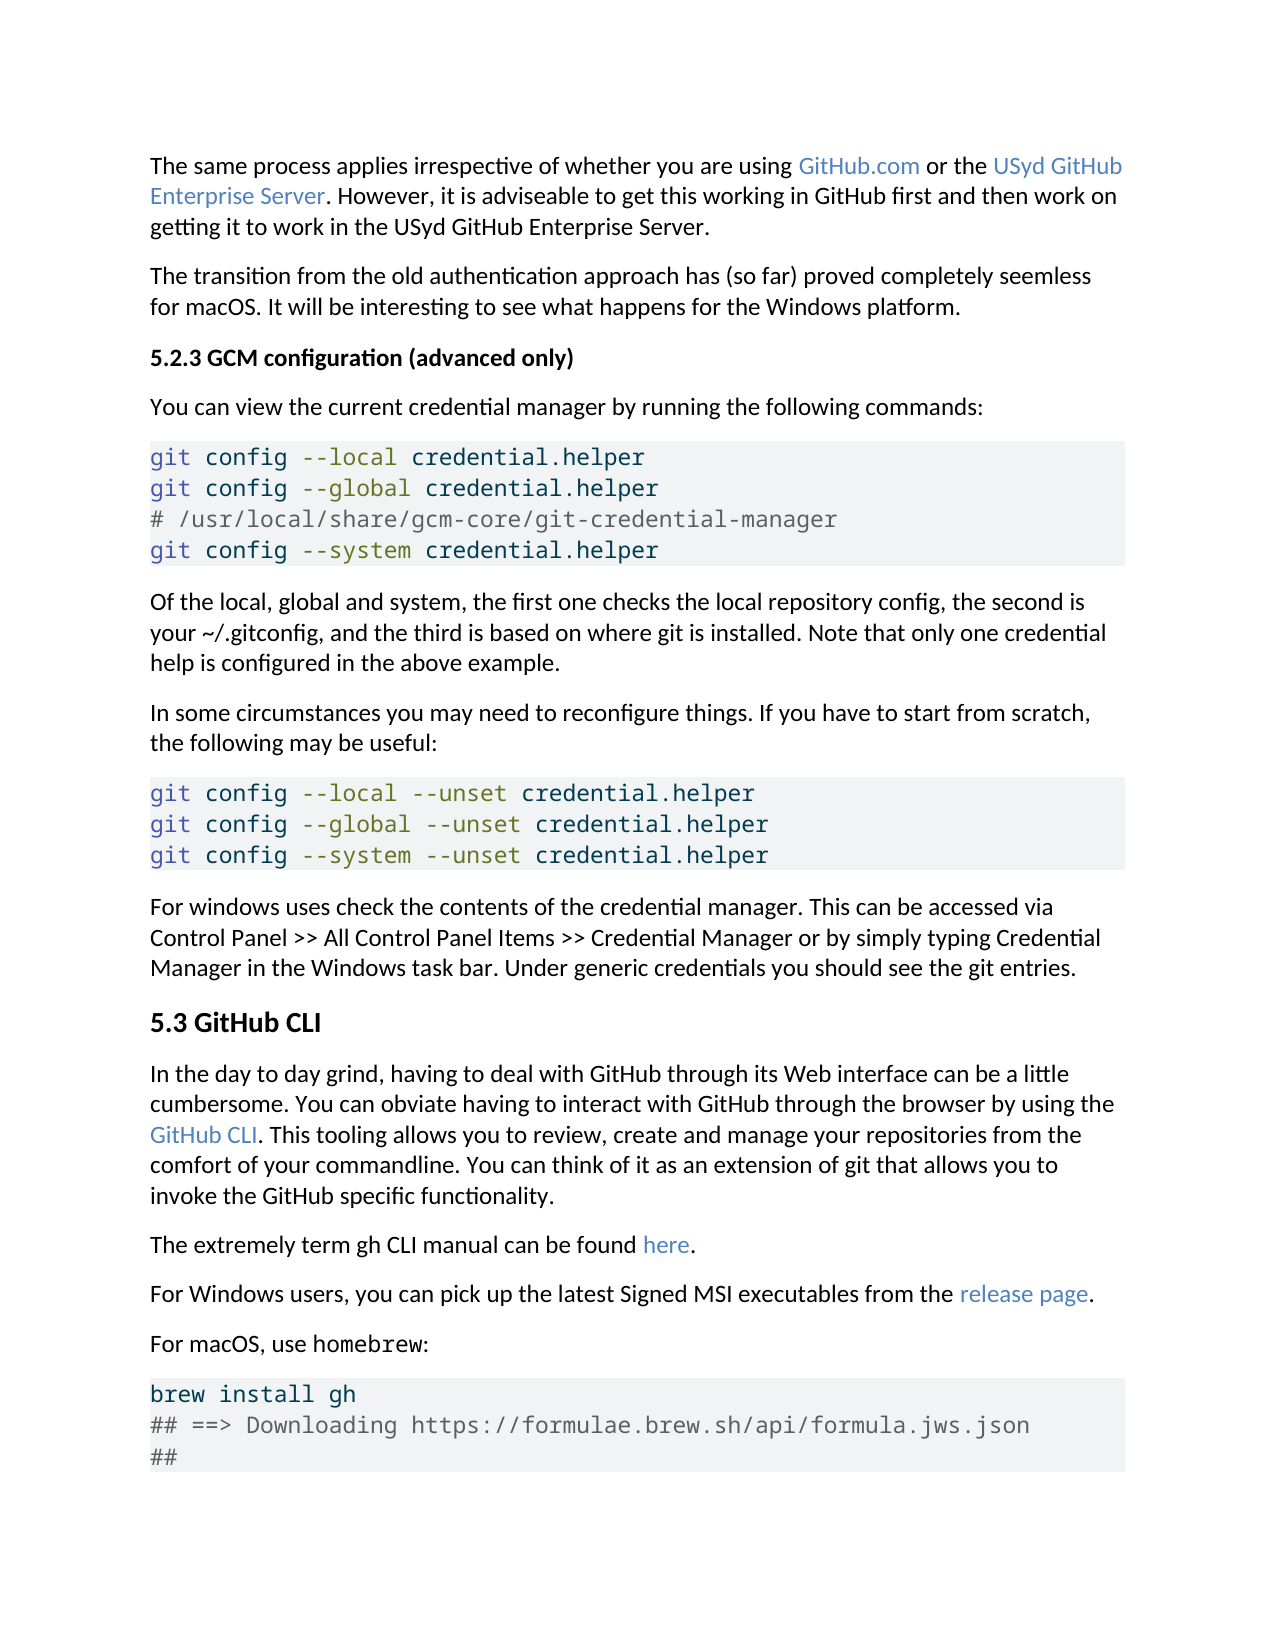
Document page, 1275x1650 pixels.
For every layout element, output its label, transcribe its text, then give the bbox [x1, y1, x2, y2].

text In the day to day grind, having to deal with GitHub through its Web interface can be a little cumbersome. You can obviate having to interact with GitHub through the browser by using the GitHub CLI. This tooling allows you to review, create and manage your repositories from the comfort of your commandline. You can think of it as an extension of git that allows you to invoke the GitHub specific functionality. [150, 1058, 1125, 1211]
text In some circumstances you may need to reconfigure things. If you have to start from scratch, the following may be useful: [150, 697, 1125, 758]
text git config --local --unset credential.helper git config --global --unset credential.helper git config --system --unset credential.helper [755, 777, 1125, 870]
subtitle 5.2.3 GCM configuration (advanced only) [150, 342, 1125, 373]
text For macOS, use homebrew: [150, 1328, 1125, 1359]
text For windows uses check the contents of the credential manager. This can be accessed via Control Panel >> All Control Panel Items >> Credential Manager or by simply typing Credential Manager in the Windows task bar. Under generic credentials you should see the git entries. [150, 891, 1125, 983]
text For Windows users, you can pick up the latest Signed MSI executables from the release page. [150, 1279, 1125, 1309]
subtitle 5.3 GitHub CLI [150, 1004, 1125, 1039]
text Of the local, global and system, the first one checks the local repository config, the second is your ~/.gitconfig, and the third is based on where git is installed. Note that only one credential help is configured in the above example. [150, 587, 1125, 678]
text The same process applies irrespective of whether you are using GitHub.com or the USyd GitHub Enterprise Server. However, it is adviseable to get this working in GitHub first and then work on getting it to work in the USyd GitHub Enterprise Server. [150, 150, 1125, 242]
text git config --local credential.helper git config --global credential.helper # /usr/local/share/gcm-core/git-credential-manager git config --system credential.helper [150, 441, 1125, 566]
text The extremely term gh CLI manual can be found here. [150, 1229, 1125, 1260]
text You can view the current credential manager by running the following commands: [150, 391, 1125, 422]
text The transition from the old authentication approach has (so far) proved completely seemless for macOS. It will be interesting to see what happens for the Windows platform. [150, 260, 1125, 321]
